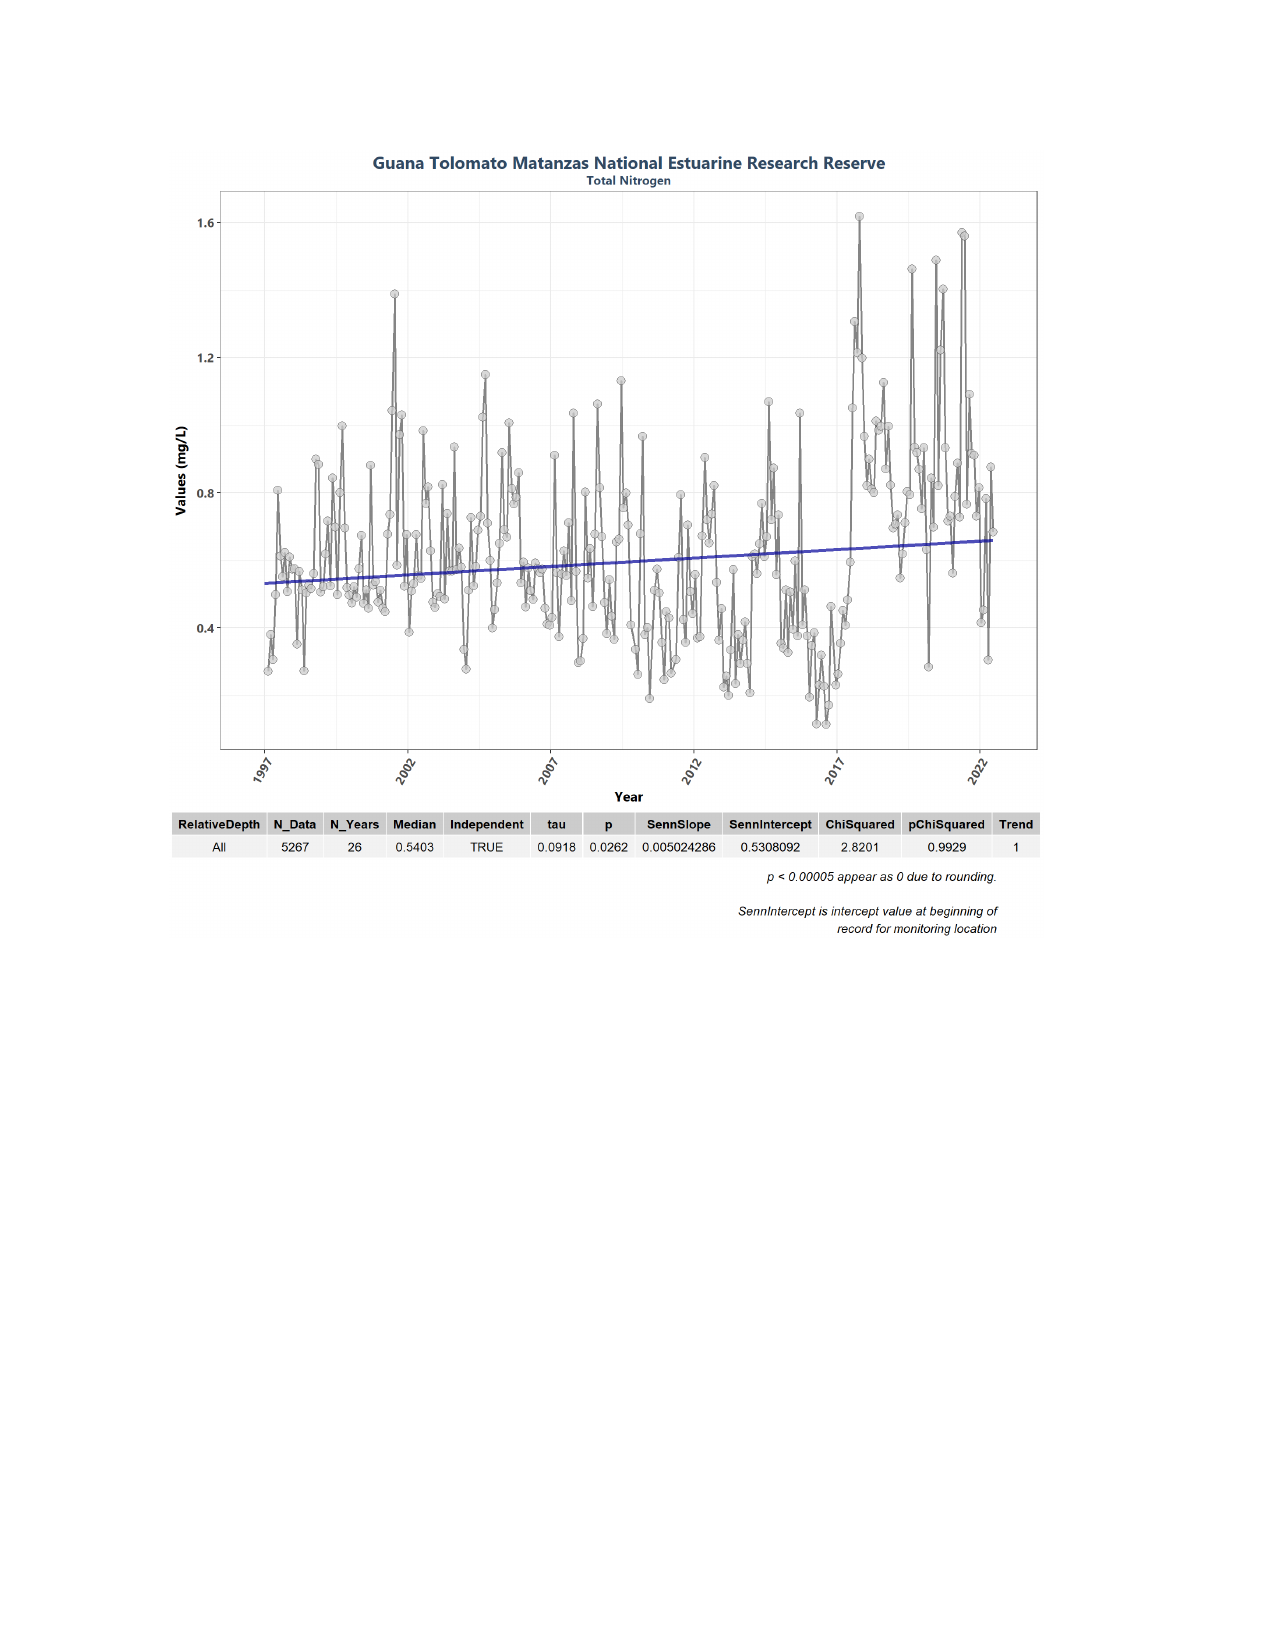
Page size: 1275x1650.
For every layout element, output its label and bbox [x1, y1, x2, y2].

picture [168, 150, 1044, 938]
